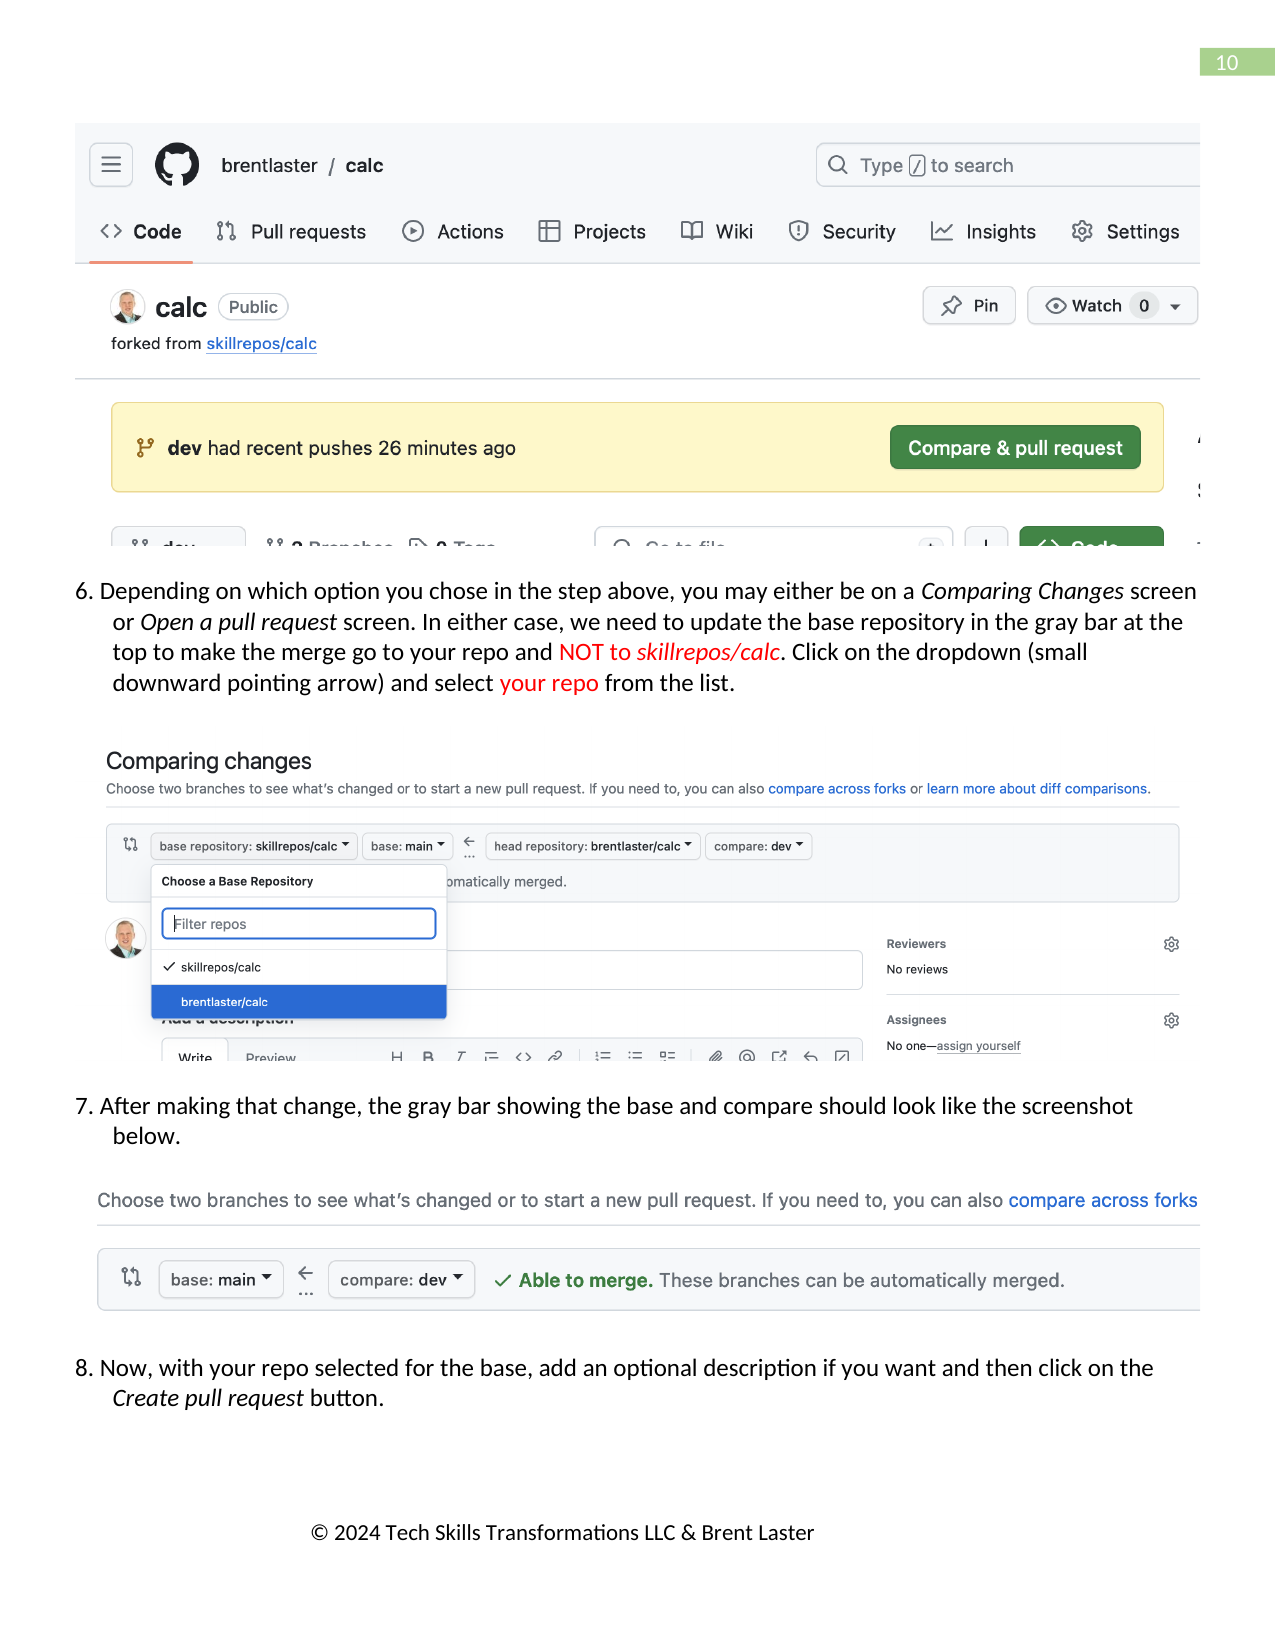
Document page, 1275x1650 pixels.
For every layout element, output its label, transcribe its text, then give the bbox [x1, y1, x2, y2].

picture [75, 123, 1200, 546]
picture [75, 726, 1200, 1061]
subtitle 6. Depending on which option you chose in the step above, you may either be on a Comparing Changes screen or Open a pull request screen. In either case, we need to update the base repository in the gray bar at the top to make the merge go to your repo and NOT to skillrepos/calc. Click on the dropdown (small downward pointing arrow) and select your repo from the list. [75, 575, 1200, 697]
picture [75, 1180, 1200, 1323]
subtitle 8. Now, with your repo selected for the base, add an optional description if you want and then click on the Create pull request button. [75, 1352, 1200, 1413]
subtitle 7. After making that change, the gray bar showing the base and compare should look like the screenshot below. [75, 1090, 1200, 1151]
